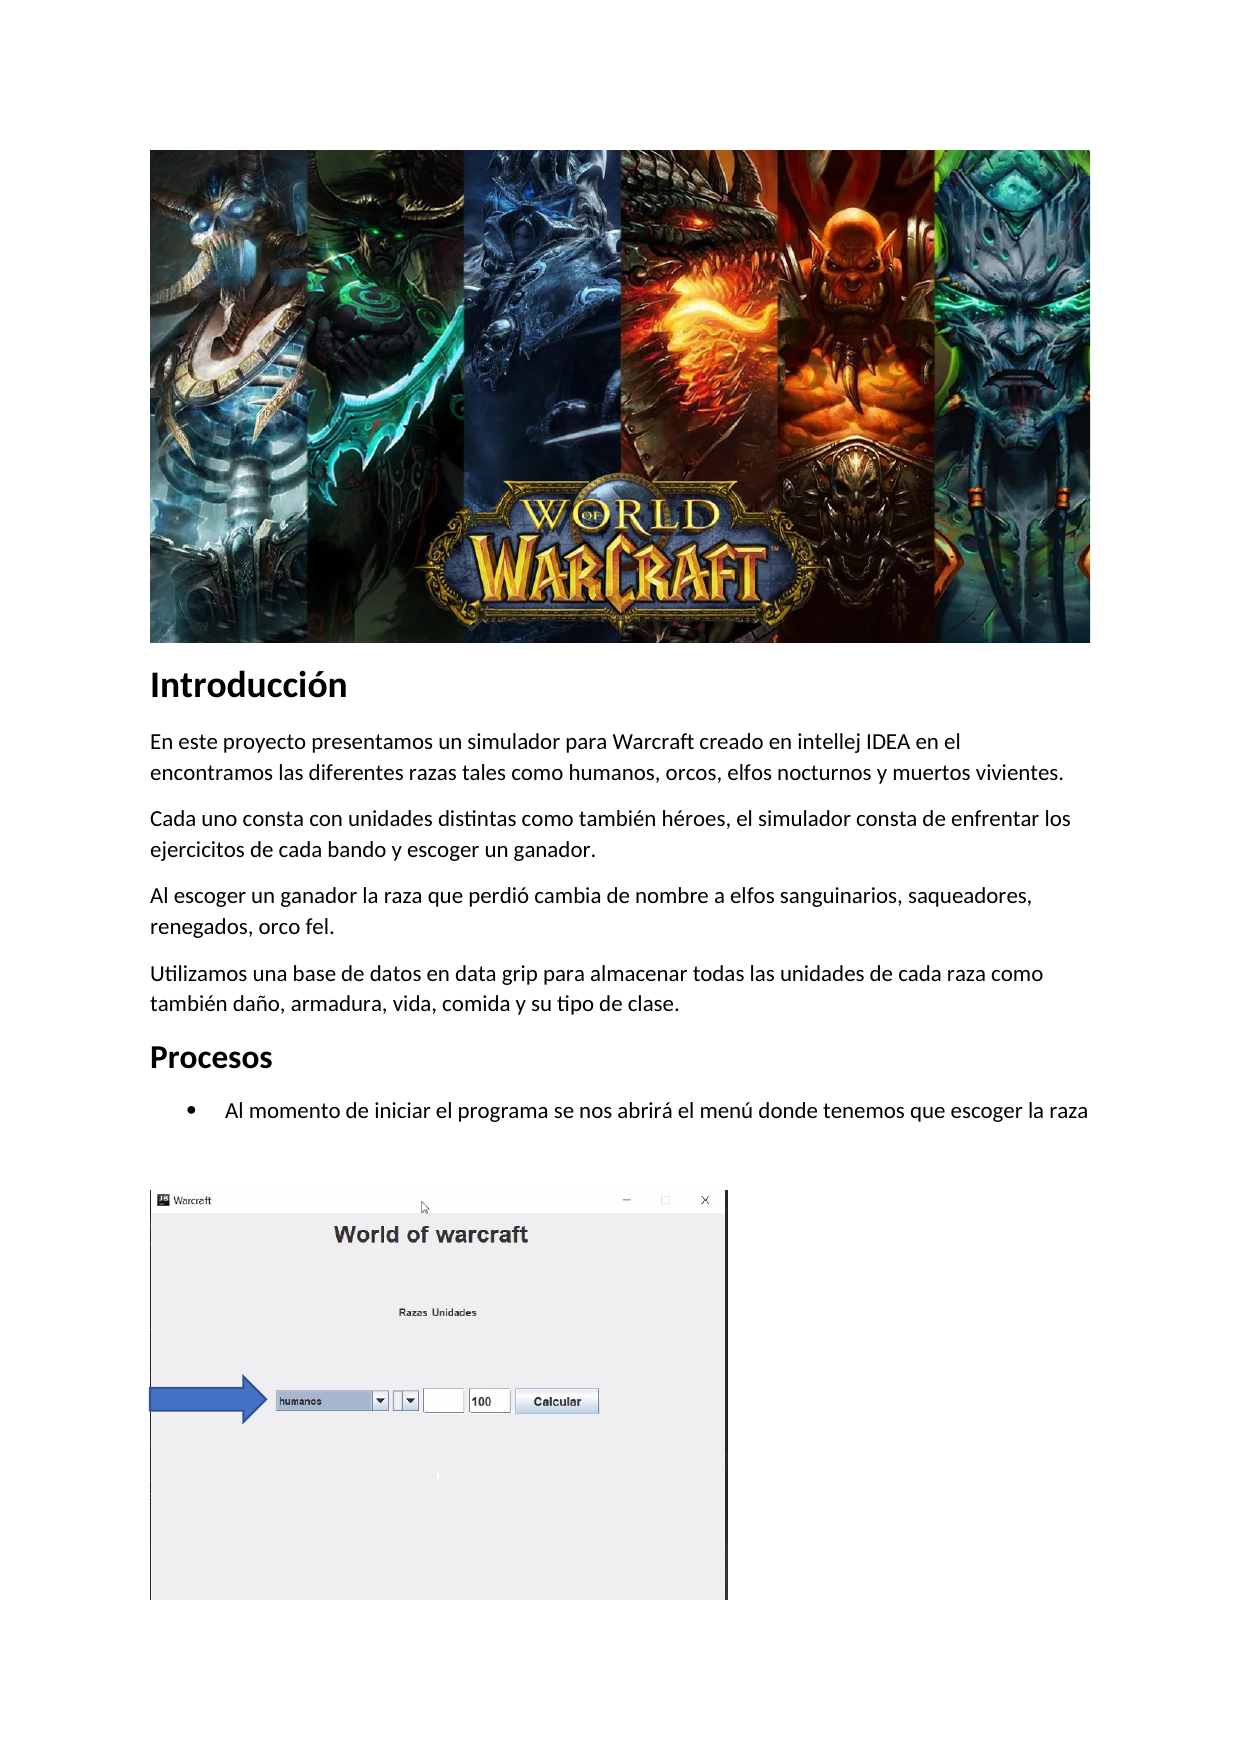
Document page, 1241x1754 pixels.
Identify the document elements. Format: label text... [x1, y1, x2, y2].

text Cada uno consta con unidades distintas como también héroes, el simulador consta de enfrentar los ejercicitos de cada bando y escoger un ganador. [150, 804, 1090, 863]
text Introducción [150, 661, 1090, 707]
list Al momento de iniciar el programa se nos abrirá el menú donde tenemos que escoger la raza [187, 1096, 1090, 1124]
picture [150, 150, 1091, 643]
text Al escoger un ganador la raza que perdió cambia de nombre a elfos sanguinarios, saqueadores, renegados, orco fel. [150, 882, 1090, 940]
picture [150, 1190, 728, 1600]
text Procesos [150, 1036, 1090, 1076]
text En este proyecto presentamos un simulador para Warcraft creado en intellej IDEA en el encontramos las diferentes razas tales como humanos, orcos, elfos nocturnos y muertos vivientes. [150, 727, 1090, 786]
text Utilizamos una base de datos en data grip para almacenar todas las unidades de cada raza como también daño, armadura, vida, comida y su tipo de clase. [150, 959, 1090, 1017]
